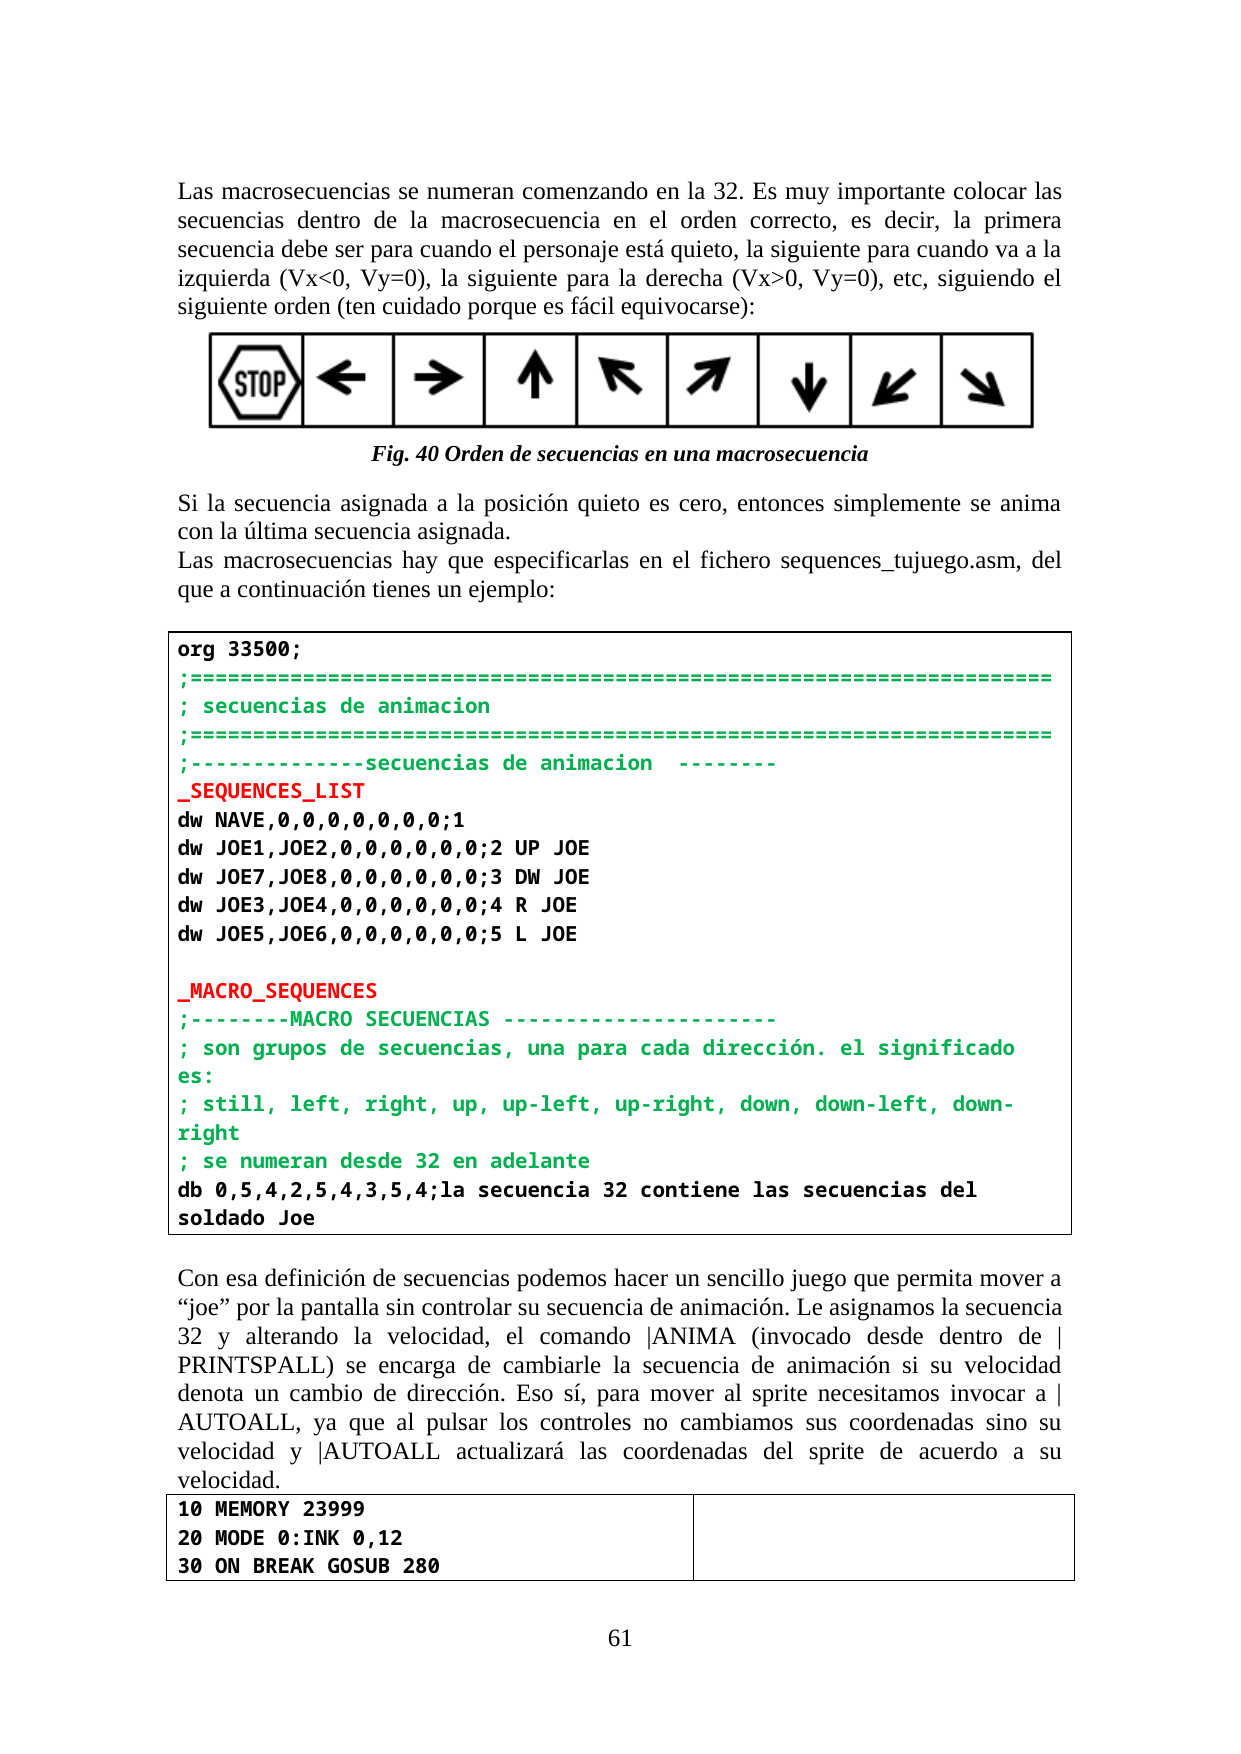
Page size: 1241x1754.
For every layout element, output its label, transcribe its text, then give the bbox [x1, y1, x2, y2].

text ;===================================================================== [177, 720, 1063, 748]
text dw JOE3,JOE4,0,0,0,0,0,0;4 R JOE [177, 890, 1063, 919]
text org 33500; [169, 633, 1071, 663]
text dw NAVE,0,0,0,0,0,0,0;1 [177, 805, 1063, 833]
text dw JOE7,JOE8,0,0,0,0,0,0;3 DW JOE [177, 862, 1063, 890]
text ;--------------secuencias de animacion -------- [177, 748, 1063, 777]
text Si la secuencia asignada a la posición quieto es cero, entonces simplemente se anima con la última secuencia asignada. [177, 488, 1063, 545]
text Las macrosecuencias se numeran comenzando en la 32. Es muy importante colocar las secuencias dentro de la macrosecuencia en el orden correcto, es decir, la primera secuencia debe ser para cuando el personaje está quieto, la siguiente para cuando va a la izquierda (Vx<0, Vy=0), la siguiente para la derecha (Vx>0, Vy=0), etc, siguiendo el siguiente orden (ten cuidado porque es fácil equivocarse): [177, 176, 1063, 320]
text _MACRO_SEQUENCES [177, 976, 1063, 1004]
text ;===================================================================== [177, 663, 1063, 691]
text db 0,5,4,2,5,4,3,5,4;la secuencia 32 contiene las secuencias del soldado Joe [169, 1172, 1071, 1234]
text ; still, left, right, up, up-left, up-right, down, down-left, down-right [177, 1089, 1063, 1146]
text _SEQUENCES_LIST [177, 777, 1063, 805]
text ;--------MACRO SECUENCIAS ---------------------- [177, 1004, 1063, 1033]
text Fig. 40 Orden de secuencias en una macrosecuencia [177, 440, 1063, 467]
text ; son grupos de secuencias, una para cada dirección. el significado es: [177, 1033, 1063, 1089]
text Con esa definición de secuencias podemos hacer un sencillo juego que permita mover a “joe” por la pantalla sin controlar su secuencia de animación. Le asignamos la secuencia 32 y alterando la velocidad, el comando |ANIMA (invocado desde dentro de |PRINTSPALL) se encarga de cambiarle la secuencia de animación si su velocidad denota un cambio de dirección. Eso sí, para mover al sprite necesitamos invocar a |AUTOALL, ya que al pulsar los controles no cambiamos sus coordenadas sino su velocidad y |AUTOALL actualizará las coordenadas del sprite de acuerdo a su velocidad. [177, 1263, 1063, 1493]
text Las macrosecuencias hay que especificarlas en el fichero sequences_tujuego.asm, del que a continuación tienes un ejemplo: [177, 545, 1063, 603]
picture [196, 320, 1045, 441]
text dw JOE1,JOE2,0,0,0,0,0,0;2 UP JOE [177, 833, 1063, 862]
text dw JOE5,JOE6,0,0,0,0,0,0;5 L JOE [177, 919, 1063, 947]
text ; secuencias de animacion [177, 691, 1063, 720]
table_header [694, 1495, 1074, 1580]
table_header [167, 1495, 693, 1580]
text ; se numeran desde 32 en adelante [177, 1146, 1063, 1172]
